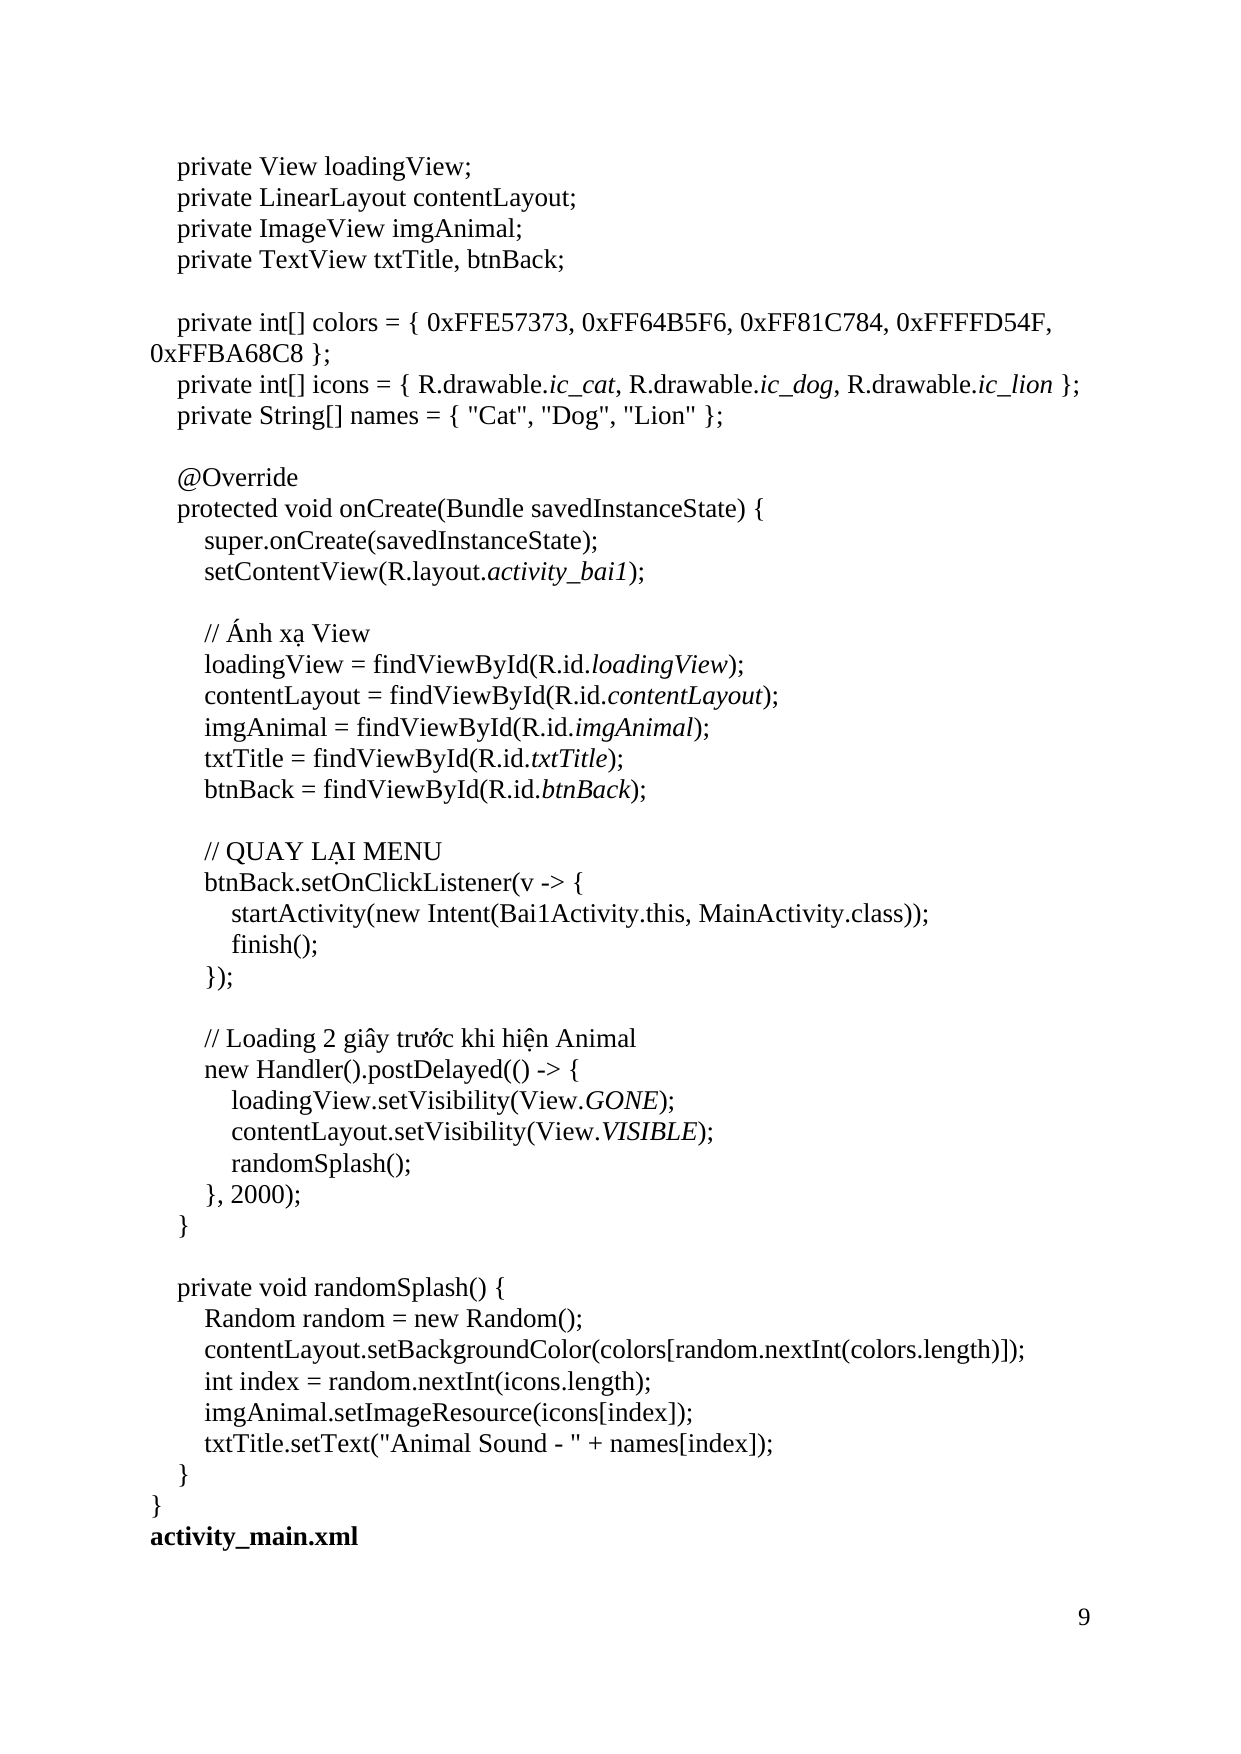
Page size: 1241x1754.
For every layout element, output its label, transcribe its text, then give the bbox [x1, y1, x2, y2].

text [150, 150, 1090, 1520]
text activity_main.xml [150, 1520, 1090, 1552]
